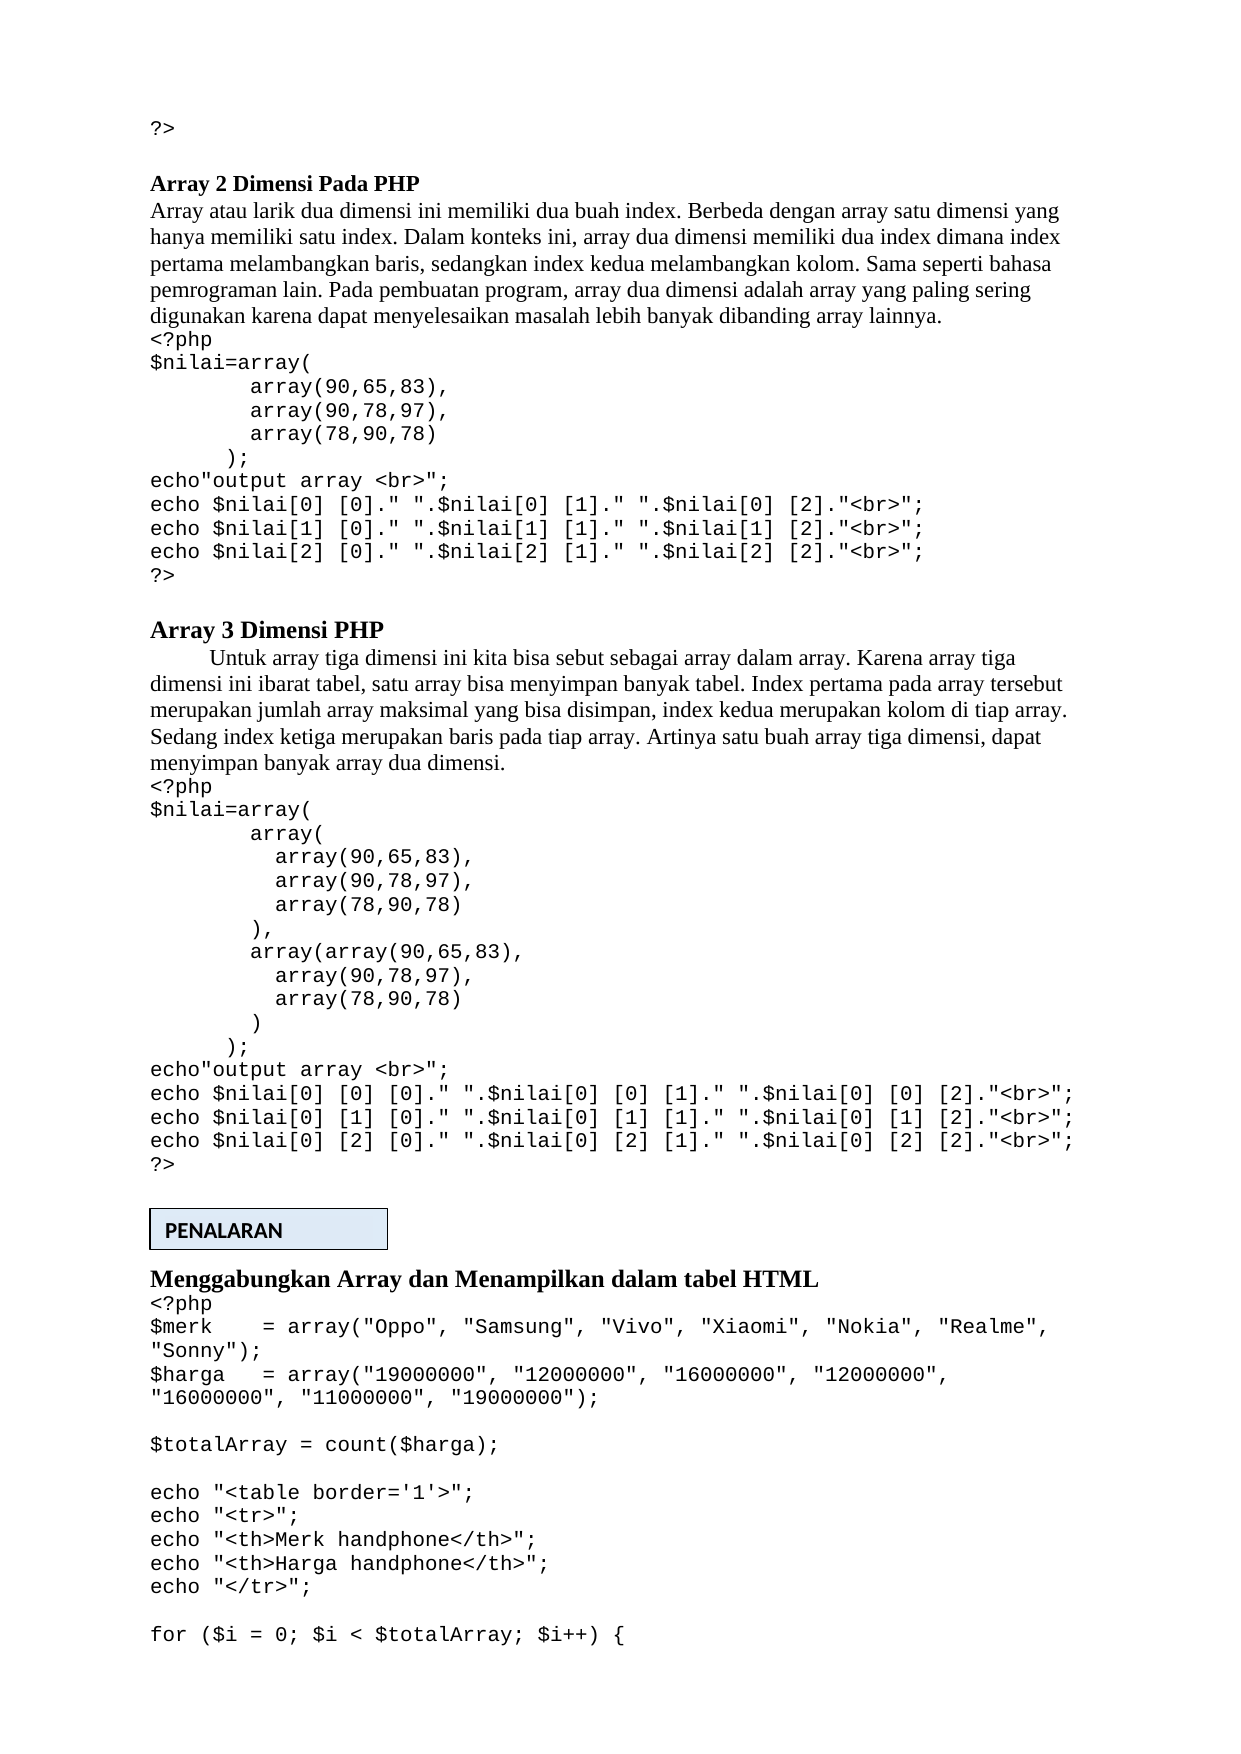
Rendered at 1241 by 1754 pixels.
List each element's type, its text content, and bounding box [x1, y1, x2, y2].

text array( [150, 823, 1090, 847]
text ?> [150, 118, 1090, 142]
text echo $nilai[2] [0]." ".$nilai[2] [1]." ".$nilai[2] [2]."<br>"; [150, 541, 1090, 565]
text <?php [150, 1293, 1090, 1316]
text echo $nilai[0] [0] [0]." ".$nilai[0] [0] [1]." ".$nilai[0] [0] [2]."<br>"; [150, 1083, 1090, 1107]
text array(78,90,78) [150, 894, 1090, 917]
text ), [150, 917, 1090, 941]
text echo "</tr>"; [150, 1576, 1090, 1600]
text ?> [150, 565, 1090, 589]
text $merk = array("Oppo", "Samsung", "Vivo", "Xiaomi", "Nokia", "Realme", "Sonny"); [150, 1316, 1090, 1363]
text array(90,65,83), [150, 376, 1090, 399]
text Array atau larik dua dimensi ini memiliki dua buah index. Berbeda dengan array satu dimensi yang hanya memiliki satu index. Dalam konteks ini, array dua dimensi memiliki dua index dimana index pertama melambangkan baris, sedangkan index kedua melambangkan kolom. Sama seperti bahasa pemrograman lain. Pada pembuatan program, array dua dimensi adalah array yang paling sering digunakan karena dapat menyelesaikan masalah lebih banyak dibanding array lainnya. <?php [150, 197, 1090, 352]
text $totalArray = count($harga); [150, 1434, 1090, 1458]
text ) [150, 1012, 1090, 1036]
text echo $nilai[0] [2] [0]." ".$nilai[0] [2] [1]." ".$nilai[0] [2] [2]."<br>"; [150, 1130, 1090, 1154]
text array(78,90,78) [150, 988, 1090, 1012]
text Untuk array tiga dimensi ini kita bisa sebut sebagai array dalam array. Karena array tiga dimensi ini ibarat tabel, satu array bisa menyimpan banyak tabel. Index pertama pada array tersebut merupakan jumlah array maksimal yang bisa disimpan, index kedua merupakan kolom di tiap array. Sedang index ketiga merupakan baris pada tiap array. Artinya satu buah array tiga dimensi, dapat menyimpan banyak array dua dimensi. <?php [150, 644, 1090, 799]
text array(90,78,97), [150, 870, 1090, 894]
text echo "<table border='1'>"; [150, 1482, 1090, 1505]
text $nilai=array( [150, 352, 1090, 376]
text for ($i = 0; $i < $totalArray; $i++) { [150, 1624, 1090, 1647]
subtitle Array 3 Dimensi PHP [150, 615, 1090, 644]
subtitle Array 2 Dimensi Pada PHP [150, 171, 1090, 197]
text Menggabungkan Array dan Menampilkan dalam tabel HTML [150, 1264, 1090, 1293]
text echo $nilai[0] [0]." ".$nilai[0] [1]." ".$nilai[0] [2]."<br>"; [150, 494, 1090, 518]
text array(78,90,78) [150, 423, 1090, 447]
text echo"output array <br>"; [150, 471, 1090, 494]
text ); [150, 1036, 1090, 1059]
text echo $nilai[0] [1] [0]." ".$nilai[0] [1] [1]." ".$nilai[0] [1] [2]."<br>"; [150, 1107, 1090, 1130]
text $harga = array("19000000", "12000000", "16000000", "12000000", "16000000", "11000000", "19000000"); [150, 1363, 1090, 1411]
text array(90,78,97), [150, 399, 1090, 423]
text echo "<tr>"; [150, 1505, 1090, 1529]
text ?> [150, 1154, 1090, 1178]
text $nilai=array( [150, 799, 1090, 823]
text echo "<th>Merk handphone</th>"; [150, 1529, 1090, 1553]
text array(array(90,65,83), [150, 941, 1090, 965]
text echo"output array <br>"; [150, 1059, 1090, 1083]
text echo $nilai[1] [0]." ".$nilai[1] [1]." ".$nilai[1] [2]."<br>"; [150, 518, 1090, 541]
text echo "<th>Harga handphone</th>"; [150, 1553, 1090, 1576]
text array(90,78,97), [150, 965, 1090, 988]
text array(90,65,83), [150, 847, 1090, 870]
text ); [150, 447, 1090, 471]
